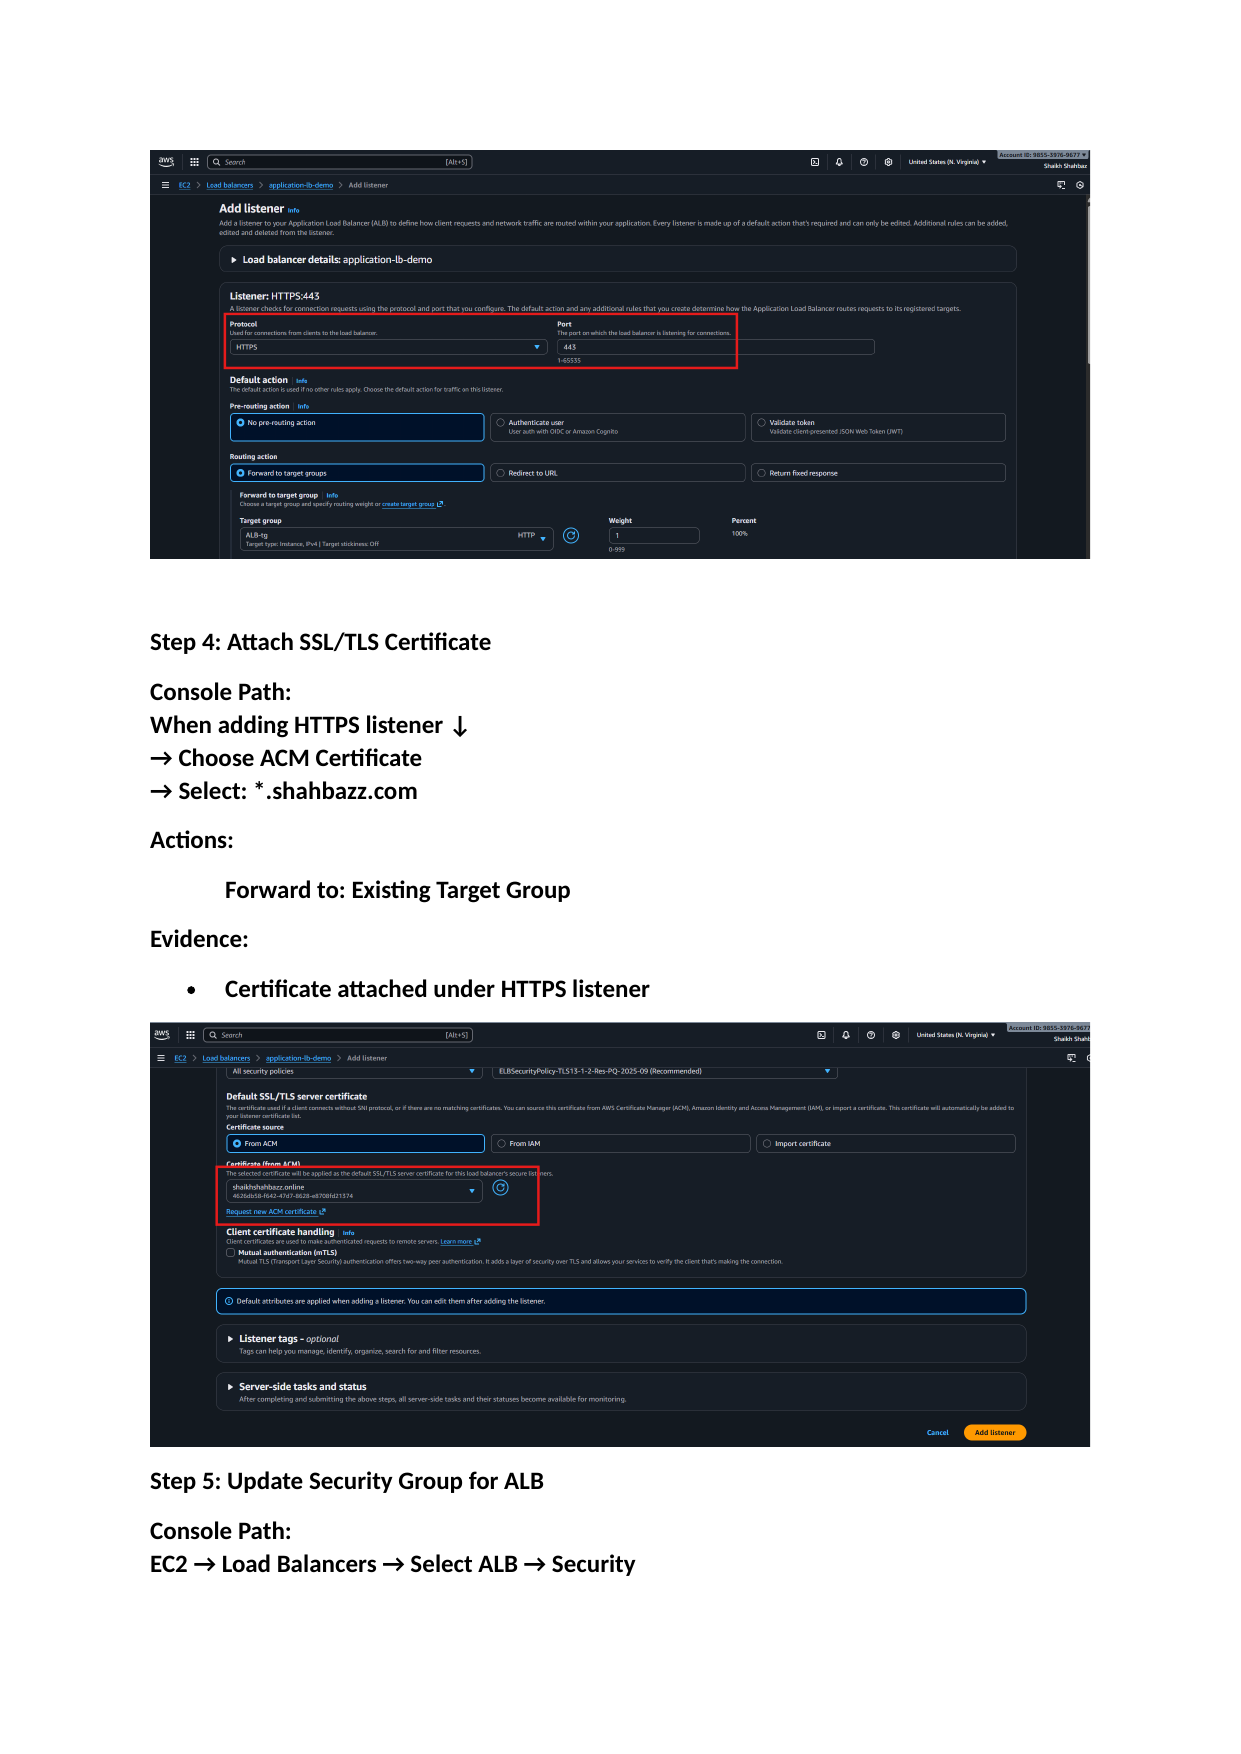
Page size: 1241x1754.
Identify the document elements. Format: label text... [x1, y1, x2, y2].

text Step 4: Attach SSL/TLS Certificate [150, 627, 1090, 657]
picture [150, 150, 1091, 559]
text Console Path: EC2 → Load Balancers → Select ALB → Security [150, 1515, 1090, 1578]
text Console Path: When adding HTTPS listener ↓ → Choose ACM Certificate → Select: *.shahbazz.com [150, 676, 1090, 805]
picture [150, 1022, 1091, 1447]
text Actions: [150, 824, 1090, 855]
text Evidence: [150, 924, 1090, 954]
text Step 5: Update Security Group for ALB [150, 1465, 1090, 1496]
list Certificate attached under HTTPS listener [187, 973, 1090, 1004]
text Forward to: Existing Target Group [225, 874, 1090, 904]
